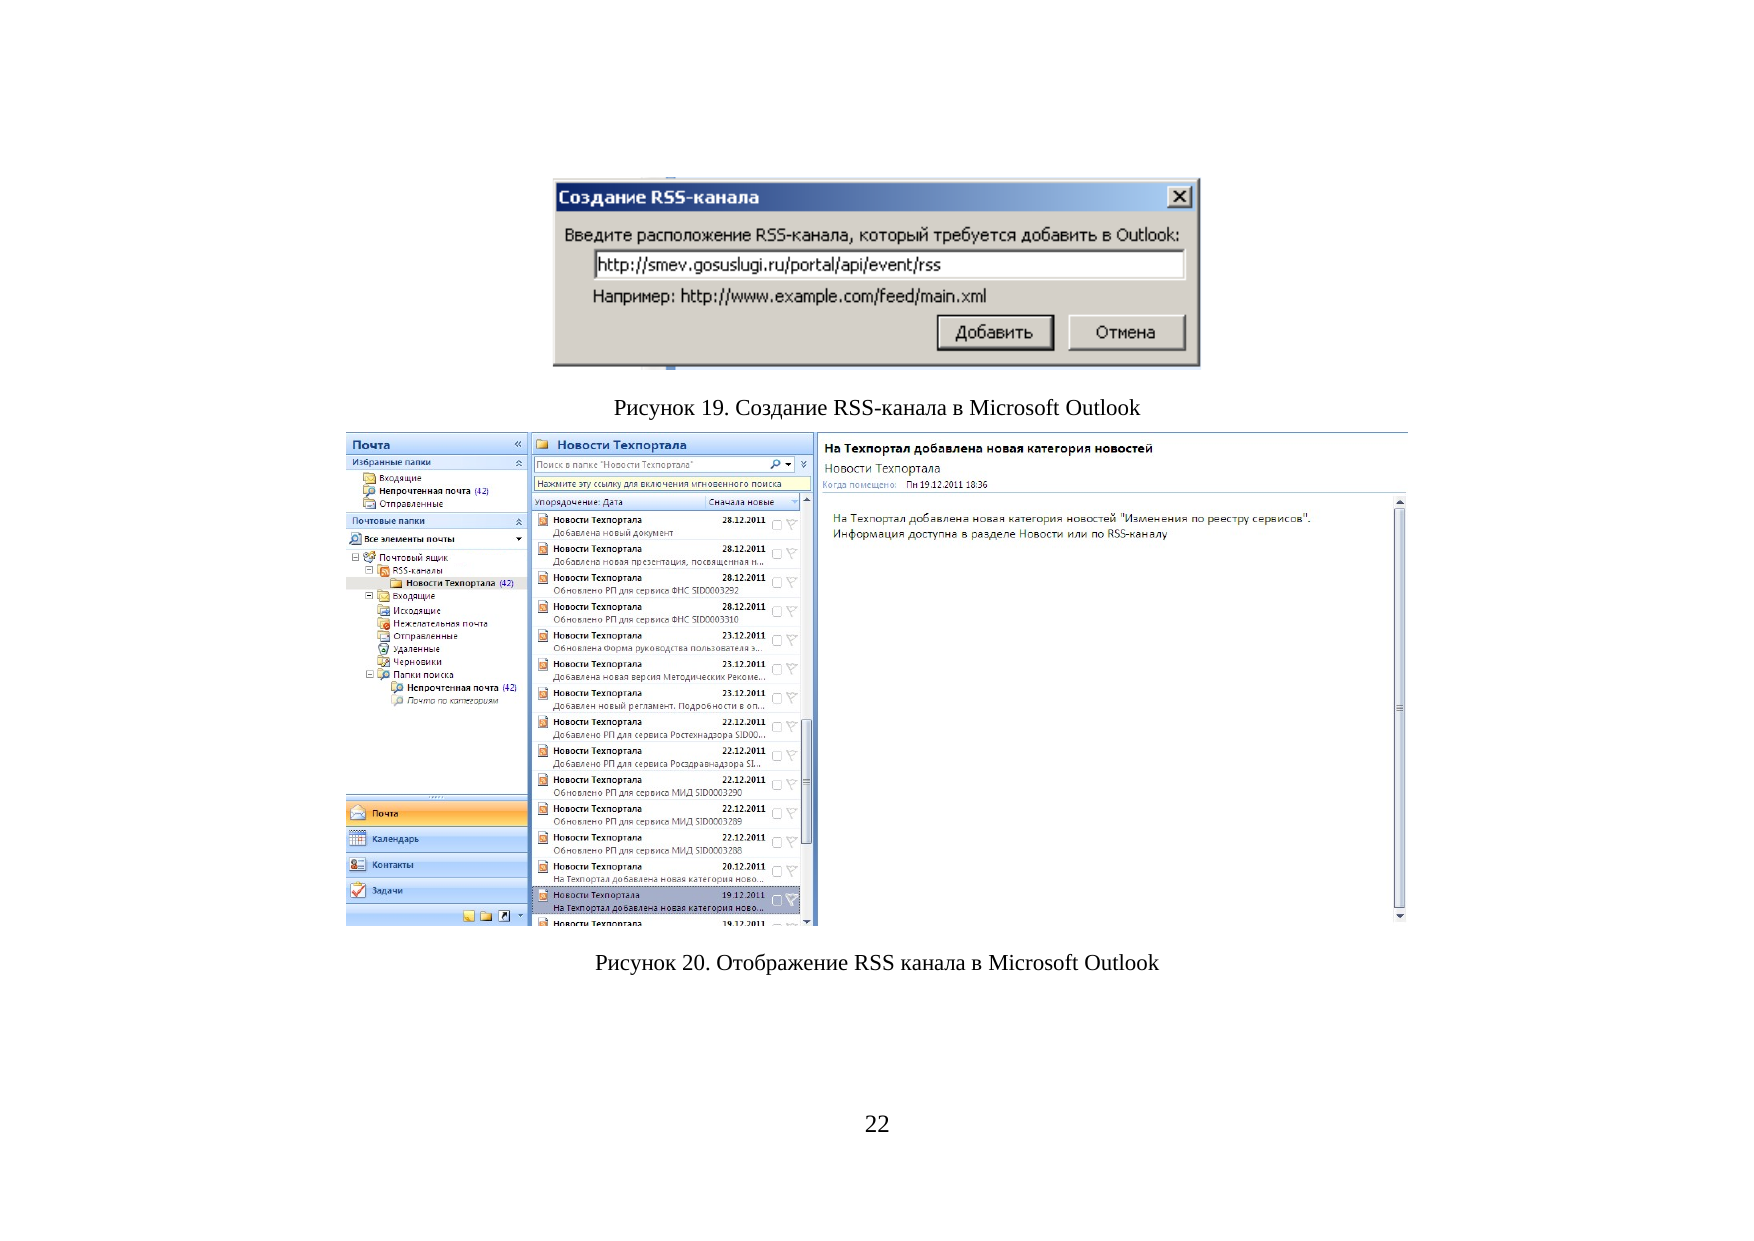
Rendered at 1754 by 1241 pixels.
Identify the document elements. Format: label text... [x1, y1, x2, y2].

picture [552, 177, 1202, 370]
picture [346, 432, 1408, 926]
